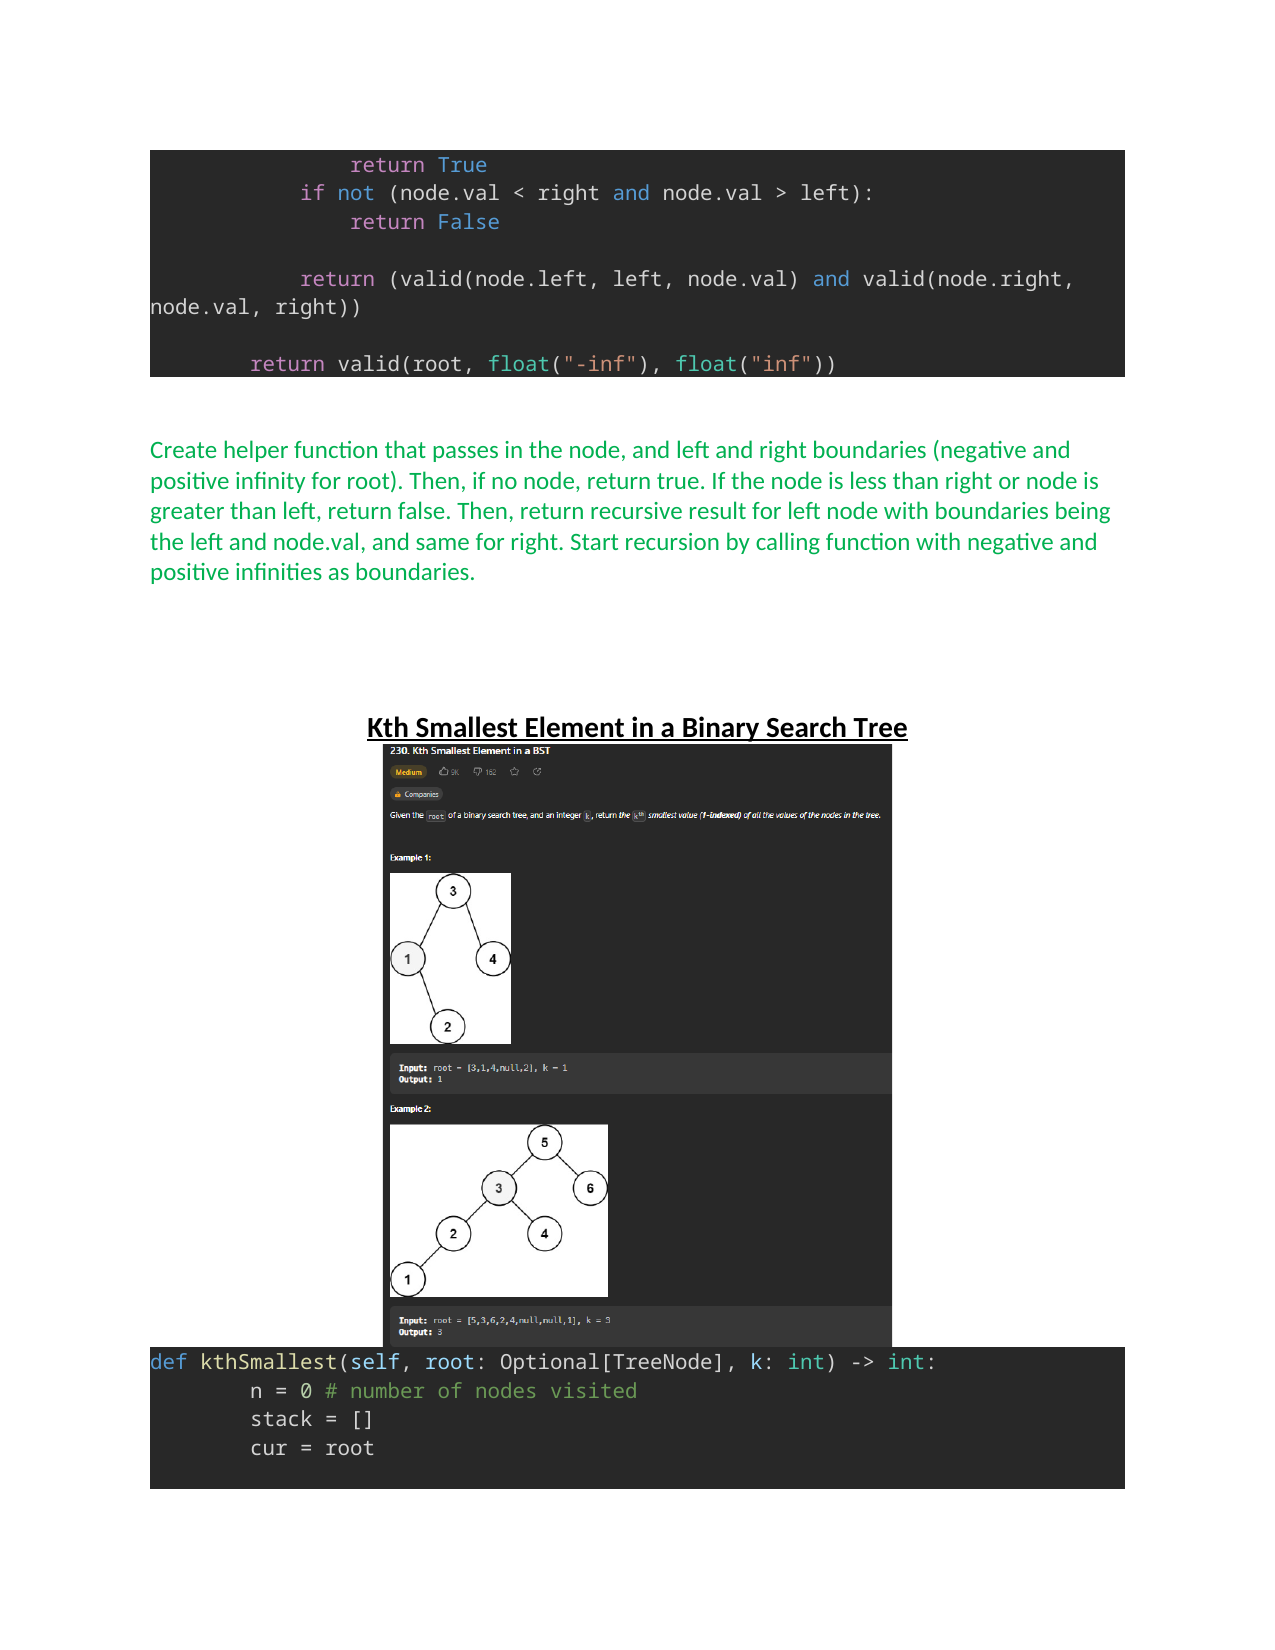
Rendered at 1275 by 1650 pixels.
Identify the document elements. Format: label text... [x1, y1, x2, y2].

text Create helper function that passes in the node, and left and right boundaries (negative and positive infinity for root). Then, if no node, return true. If the node is less than right or node is greater than left, return false. Then, return recursive result for left node with boundaries being the left and node.val, and same for right. Start recursion by calling function with negative and positive infinities as boundaries. [150, 434, 1125, 587]
text n = 0 # number of nodes visited [150, 1376, 1125, 1404]
text def kthSmallest(self, root: Optional[TreeNode], k: int) -> int: [150, 1347, 1125, 1376]
text return valid(root, float("-inf"), float("inf")) [150, 349, 1125, 377]
text if not (node.val < right and node.val > left): [150, 178, 1125, 207]
text Kth Smallest Element in a Binary Search Tree [150, 709, 1125, 745]
text return True [150, 150, 1125, 178]
text cur = root [150, 1433, 1125, 1461]
text return (valid(node.left, left, node.val) and valid(node.right, node.val, right)) [150, 264, 1125, 321]
text return False [150, 207, 1125, 235]
text stack = [] [150, 1404, 1125, 1433]
picture [382, 744, 893, 1348]
